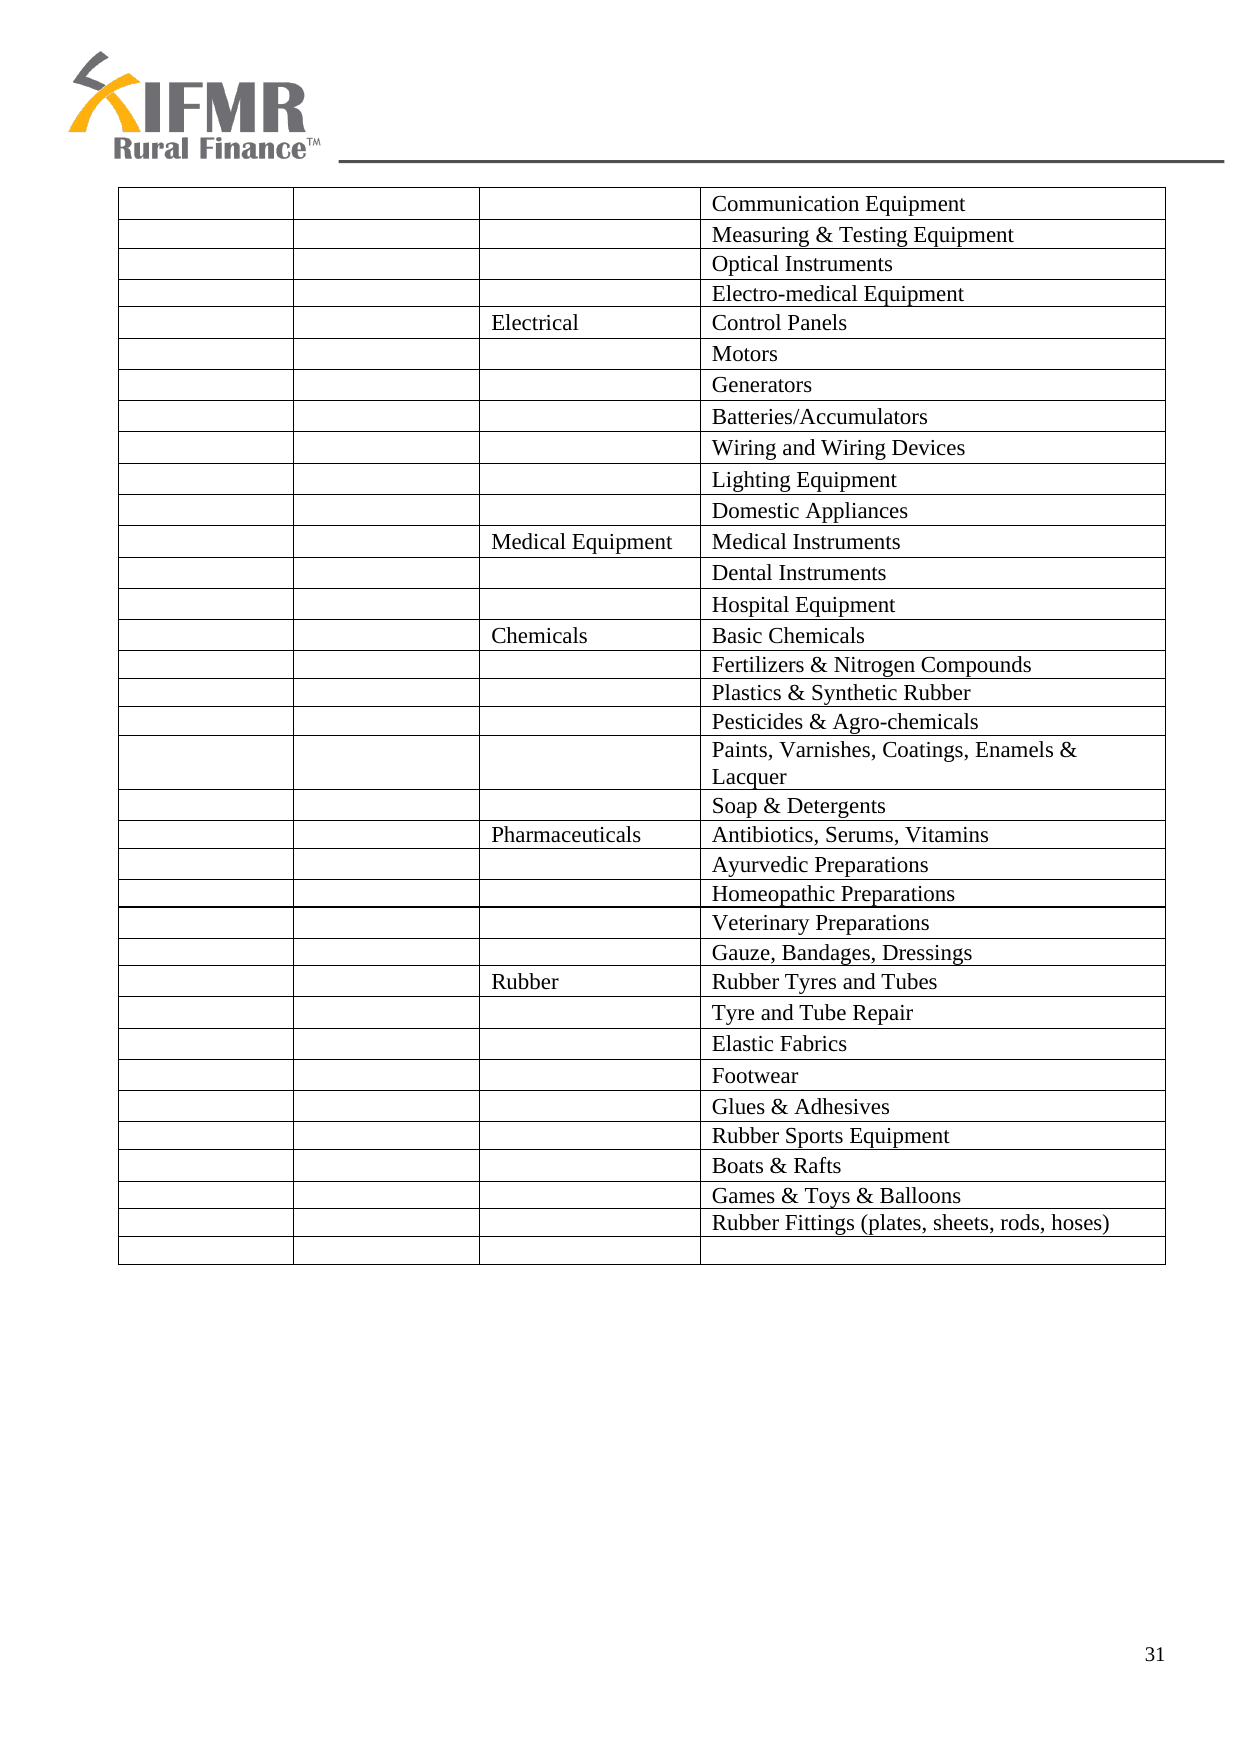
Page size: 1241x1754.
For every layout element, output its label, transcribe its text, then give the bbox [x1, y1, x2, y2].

table_cell [294, 939, 479, 965]
table_cell [701, 1237, 1165, 1264]
table_cell Games & Toys & Balloons [701, 1182, 1165, 1208]
table_cell [480, 1237, 700, 1264]
table_cell Wiring and Wiring Devices [701, 432, 1165, 463]
table_cell Boats & Rafts [701, 1150, 1165, 1181]
table_cell Batteries/Accumulators [701, 401, 1165, 431]
table_cell [119, 495, 293, 525]
table_cell Rubber Tyres and Tubes [701, 966, 1165, 996]
table_cell [119, 1150, 293, 1181]
table_cell [480, 370, 700, 400]
table_cell [294, 620, 479, 650]
table_cell Rubber Sports Equipment [701, 1122, 1165, 1149]
table_cell Paints, Varnishes, Coatings, Enamels & Lacquer [701, 736, 1165, 789]
table_cell [119, 526, 293, 557]
table_cell [294, 1122, 479, 1149]
table_cell [480, 1150, 700, 1181]
table_cell [294, 558, 479, 588]
table_cell [119, 651, 293, 678]
table_cell [480, 880, 700, 906]
table_cell [294, 790, 479, 820]
table_cell [480, 280, 700, 306]
table_cell Medical Instruments [701, 526, 1165, 557]
table_cell Homeopathic Preparations [701, 880, 1165, 906]
table_cell [119, 849, 293, 879]
table_cell [119, 1237, 293, 1264]
table_cell [119, 188, 293, 219]
table_cell [480, 1091, 700, 1121]
table_cell Communication Equipment [701, 188, 1165, 219]
table_cell Plastics & Synthetic Rubber [701, 679, 1165, 706]
table_cell [480, 432, 700, 463]
table_cell [294, 339, 479, 369]
table_cell Antibiotics, Serums, Vitamins [701, 821, 1165, 848]
table_cell [480, 736, 700, 789]
table_cell [119, 908, 293, 938]
table_cell [480, 679, 700, 706]
table_cell [294, 401, 479, 431]
table_cell [119, 558, 293, 588]
table_cell Domestic Appliances [701, 495, 1165, 525]
table_cell [294, 1237, 479, 1264]
table_cell [480, 401, 700, 431]
table_cell [119, 220, 293, 247]
table_cell [480, 790, 700, 820]
table_cell [119, 790, 293, 820]
table_cell [294, 651, 479, 678]
table_cell Glues & Adhesives [701, 1091, 1165, 1121]
table_cell Footwear [701, 1060, 1165, 1090]
table_cell [480, 1029, 700, 1059]
table_cell [480, 908, 700, 938]
table_cell Rubber [480, 966, 700, 996]
table_cell [294, 821, 479, 848]
table_cell [480, 589, 700, 619]
table_cell [294, 1182, 479, 1208]
table_cell [294, 526, 479, 557]
table_cell [119, 1182, 293, 1208]
table_cell [294, 1150, 479, 1181]
table_cell [294, 220, 479, 247]
table_cell [480, 464, 700, 494]
table_cell [480, 220, 700, 247]
table_cell Electro-medical Equipment [701, 280, 1165, 306]
table_cell [119, 997, 293, 1027]
table_cell Lighting Equipment [701, 464, 1165, 494]
table_cell [119, 432, 293, 463]
table_cell [119, 249, 293, 279]
table_cell [119, 939, 293, 965]
table_cell Gauze, Bandages, Dressings [701, 939, 1165, 965]
table_cell [119, 880, 293, 906]
table_cell Ayurvedic Preparations [701, 849, 1165, 879]
table_cell [294, 908, 479, 938]
table_cell [119, 307, 293, 337]
table_cell Hospital Equipment [701, 589, 1165, 619]
table_cell [480, 495, 700, 525]
table_cell [480, 939, 700, 965]
table_cell Tyre and Tube Repair [701, 997, 1165, 1027]
table_cell [294, 249, 479, 279]
table_cell Control Panels [701, 307, 1165, 337]
table_cell [294, 679, 479, 706]
table_cell [480, 651, 700, 678]
table_cell [294, 849, 479, 879]
table_cell [294, 1209, 479, 1236]
table_cell Fertilizers & Nitrogen Compounds [701, 651, 1165, 678]
table_cell [294, 589, 479, 619]
table_cell [294, 707, 479, 735]
table_cell Measuring & Testing Equipment [701, 220, 1165, 247]
table_cell [480, 707, 700, 735]
table_cell Dental Instruments [701, 558, 1165, 588]
table_cell [119, 1122, 293, 1149]
table_cell Basic Chemicals [701, 620, 1165, 650]
table_cell [480, 849, 700, 879]
table_cell [119, 1060, 293, 1090]
table_cell [294, 464, 479, 494]
table_cell Electrical [480, 307, 700, 337]
table_cell [294, 1029, 479, 1059]
table_cell [480, 249, 700, 279]
table_cell [119, 620, 293, 650]
table_cell [119, 370, 293, 400]
table_cell [119, 1091, 293, 1121]
table_cell [294, 966, 479, 996]
table_cell [119, 821, 293, 848]
table_cell [294, 280, 479, 306]
table_cell Veterinary Preparations [701, 908, 1165, 938]
table_cell [294, 736, 479, 789]
table_cell [294, 188, 479, 219]
table_cell [294, 307, 479, 337]
table_cell Rubber Fittings (plates, sheets, rods, hoses) [701, 1209, 1165, 1236]
table_cell Generators [701, 370, 1165, 400]
table_cell Optical Instruments [701, 249, 1165, 279]
table_cell [119, 589, 293, 619]
table_cell [480, 1122, 700, 1149]
table_cell [119, 966, 293, 996]
table_cell [119, 280, 293, 306]
table_cell [119, 1029, 293, 1059]
table_cell [119, 679, 293, 706]
table_cell [294, 370, 479, 400]
table_cell [119, 736, 293, 789]
table_cell Soap & Detergents [701, 790, 1165, 820]
table_cell [480, 339, 700, 369]
table_cell [294, 880, 479, 906]
table_cell Medical Equipment [480, 526, 700, 557]
table_cell [480, 1060, 700, 1090]
table_cell Elastic Fabrics [701, 1029, 1165, 1059]
table_cell [480, 1182, 700, 1208]
table_cell Pesticides & Agro-chemicals [701, 707, 1165, 735]
table_cell Pharmaceuticals [480, 821, 700, 848]
table_cell [480, 997, 700, 1027]
table_cell [294, 432, 479, 463]
table_cell Chemicals [480, 620, 700, 650]
table_cell [480, 1209, 700, 1236]
table_cell Motors [701, 339, 1165, 369]
table_cell [119, 464, 293, 494]
table_cell [480, 558, 700, 588]
table_cell [294, 1060, 479, 1090]
picture [61, 45, 327, 166]
table_cell [119, 339, 293, 369]
table_cell [480, 188, 700, 219]
table_cell [119, 401, 293, 431]
table_cell [294, 495, 479, 525]
table_cell [119, 1209, 293, 1236]
table_cell [119, 707, 293, 735]
table_cell [294, 997, 479, 1027]
table_cell [294, 1091, 479, 1121]
